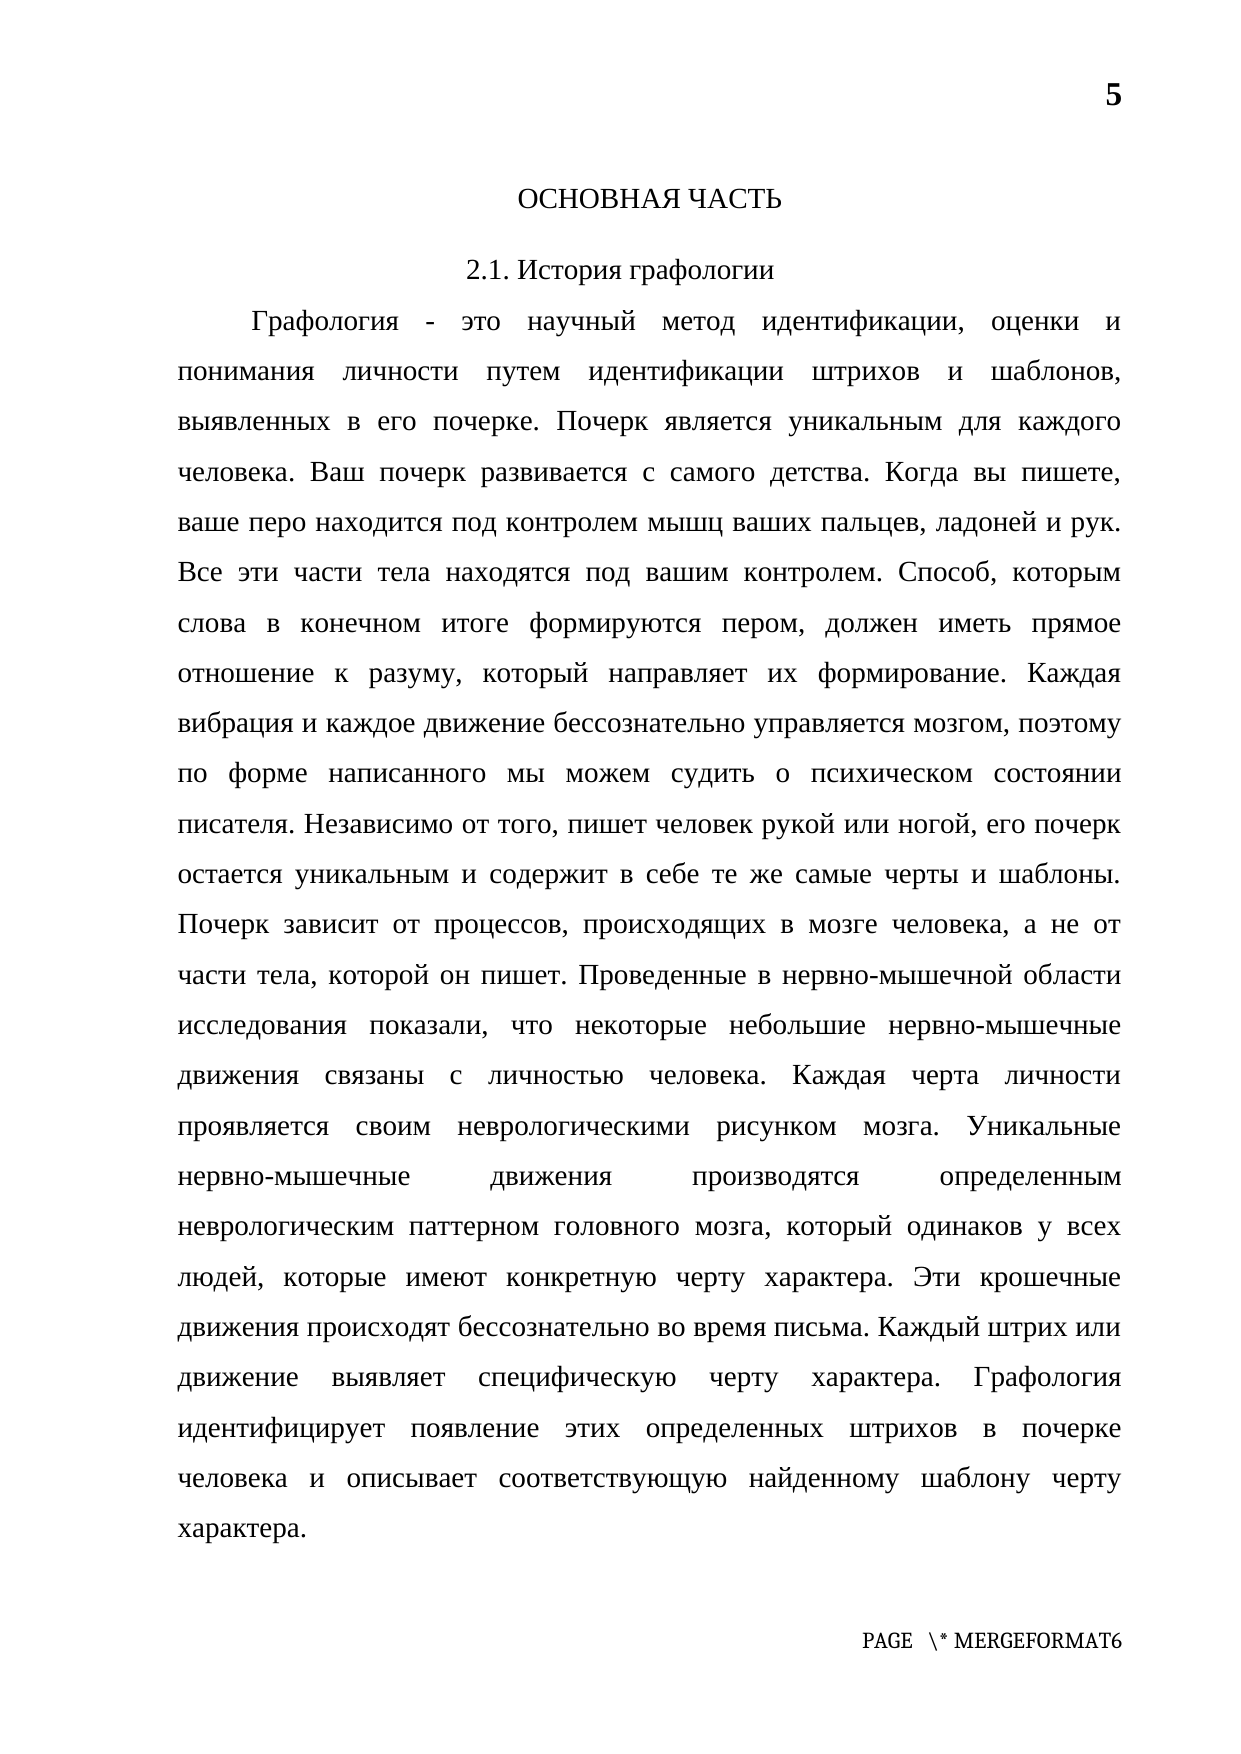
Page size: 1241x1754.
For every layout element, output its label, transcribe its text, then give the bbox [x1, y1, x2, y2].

subtitle ОСНОВНАЯ ЧАСТЬ [177, 181, 1122, 215]
subtitle 2.1. История графологии [118, 252, 1122, 286]
text Графология - это научный метод идентификации, оценки и понимания личности путем идентификации штрихов и шаблонов, выявленных в его почерке. Почерк является уникальным для каждого человека. Ваш почерк развивается с самого детства. Когда вы пишете, ваше перо находится под контролем мышц ваших пальцев, ладоней и рук. Все эти части тела находятся под вашим контролем. Способ, которым слова в конечном итоге формируются пером, должен иметь прямое отношение к разуму, который направляет их формирование. Каждая вибрация и каждое движение бессознательно управляется мозгом, поэтому по форме написанного мы можем судить о психическом состоянии писателя. Независимо от того, пишет человек рукой или ногой, его почерк остается уникальным и содержит в себе те же самые черты и шаблоны. Почерк зависит от процессов, происходящих в мозге человека, а не от части тела, которой он пишет. Проведенные в нервно-мышечной области исследования показали, что некоторые небольшие нервно-мышечные движения связаны с личностью человека. Каждая черта личности проявляется своим неврологическими рисунком мозга. Уникальные нервно-мышечные движения производятся определенным неврологическим паттерном головного мозга, который одинаков у всех людей, которые имеют конкретную черту характера. Эти крошечные движения происходят бессознательно во время письма. Каждый штрих или движение выявляет специфическую черту характера. Графология идентифицирует появление этих определенных штрихов в почерке человека и описывает соответствующую найденному шаблону черту характера. [177, 303, 1122, 1544]
